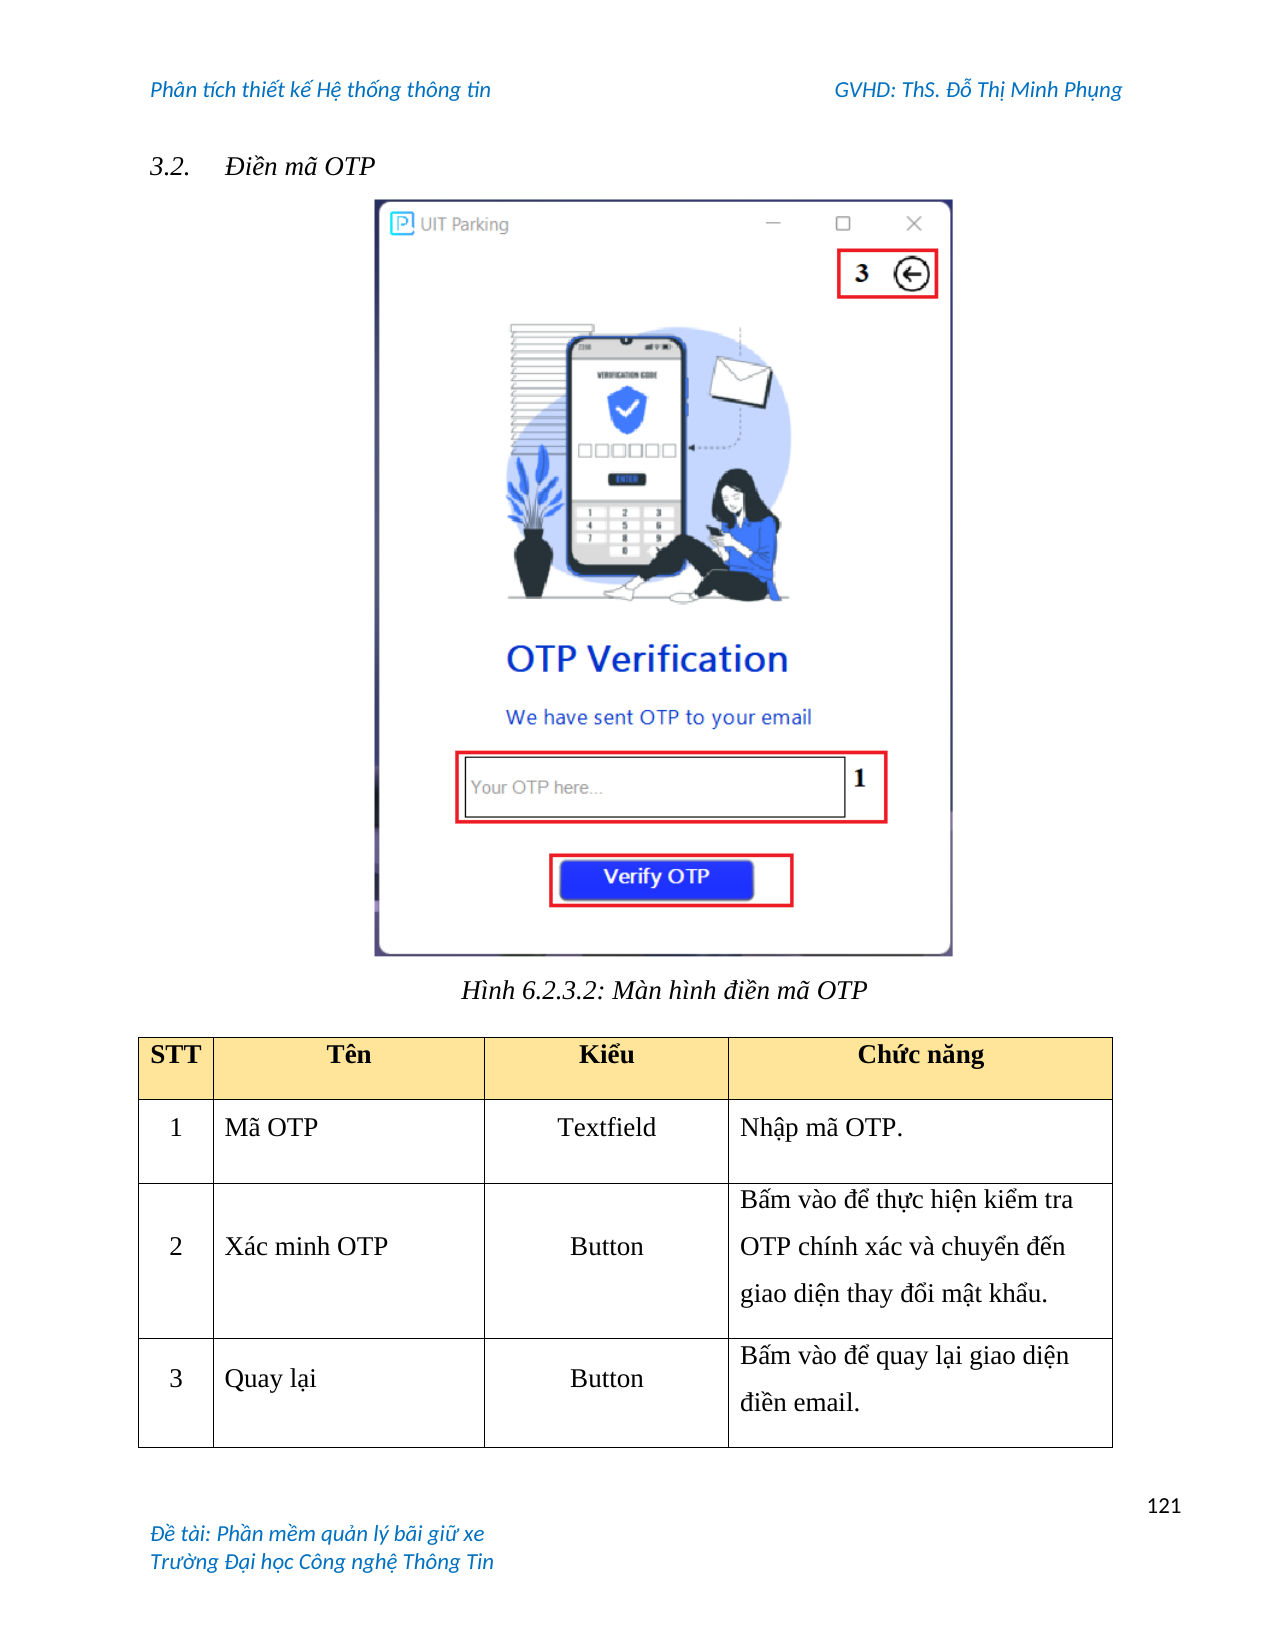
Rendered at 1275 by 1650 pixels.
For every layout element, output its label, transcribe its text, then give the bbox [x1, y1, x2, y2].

table_header Kiểu [485, 1038, 728, 1099]
table_cell Bấm vào để quay lại giao diện điền email. [729, 1339, 1112, 1447]
table_header Tên [214, 1038, 484, 1099]
table_cell Nhập mã OTP. [729, 1100, 1112, 1183]
table_cell Button [485, 1184, 728, 1338]
table_cell 1 [139, 1100, 213, 1183]
text Hình 6.2.3.2: Màn hình điền mã OTP [150, 974, 1181, 1005]
table_cell Quay lại [214, 1339, 484, 1447]
table_cell 2 [139, 1184, 213, 1338]
table_header STT [139, 1038, 213, 1099]
list Điền mã OTP [150, 150, 1181, 181]
table_cell 3 [139, 1339, 213, 1447]
table_cell Bấm vào để thực hiện kiểm tra OTP chính xác và chuyển đến giao diện thay đổi mật khẩu. [729, 1184, 1112, 1338]
table_cell Button [485, 1339, 728, 1447]
table_header Chức năng [729, 1038, 1112, 1099]
table_cell Mã OTP [214, 1100, 484, 1183]
picture [371, 196, 960, 960]
table_cell Xác minh OTP [214, 1184, 484, 1338]
table_cell Textfield [485, 1100, 728, 1183]
